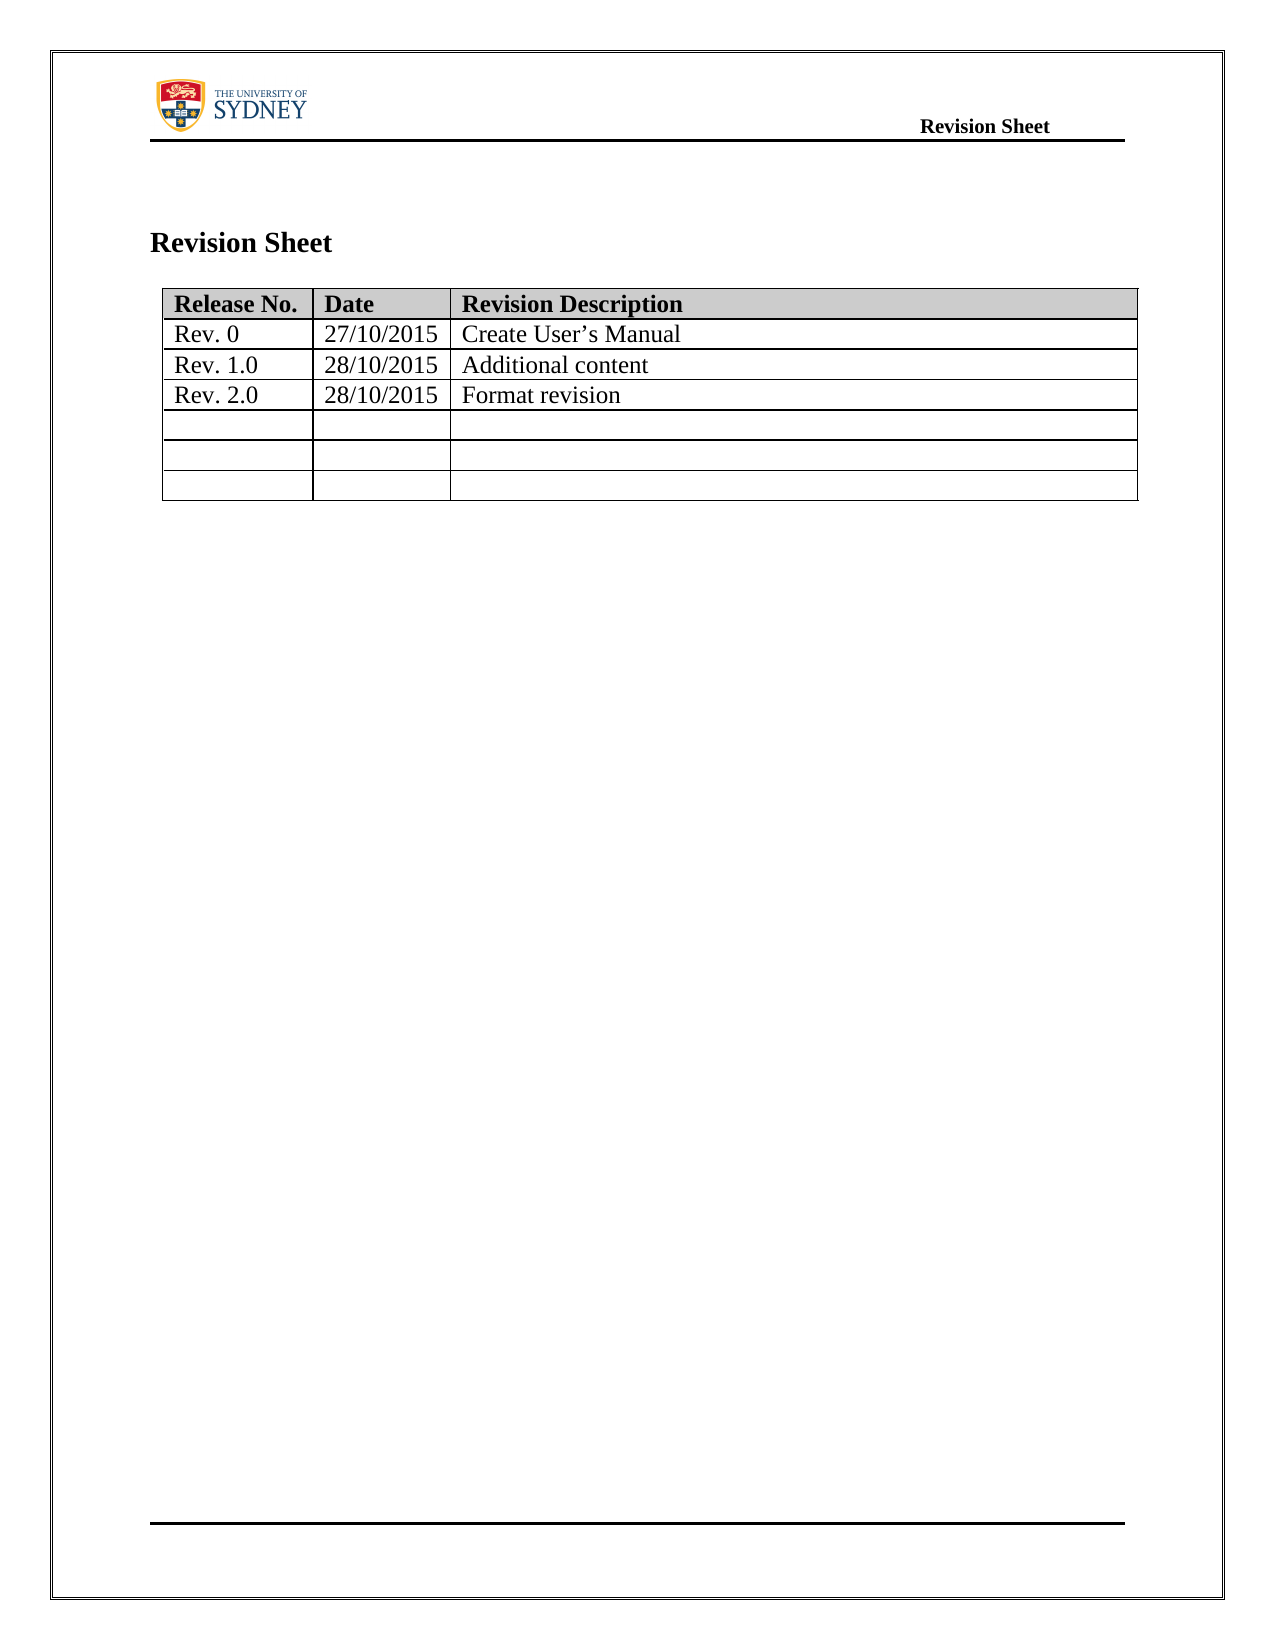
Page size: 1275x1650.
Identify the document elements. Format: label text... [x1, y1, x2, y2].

table_cell [163, 410, 312, 439]
table_cell [314, 411, 450, 439]
table_header Date [314, 289, 450, 318]
table_cell [451, 471, 1137, 500]
table_header Release No. [163, 289, 312, 318]
table_cell Rev. 2.0 [163, 380, 312, 409]
table_cell [163, 471, 312, 500]
table_cell [451, 411, 1137, 439]
table_cell [451, 441, 1137, 469]
table_cell [314, 471, 450, 500]
picture [150, 75, 312, 134]
table_cell [163, 440, 312, 469]
table_cell 27/10/2015 [314, 320, 450, 348]
table_cell 28/10/2015 [314, 380, 450, 409]
table_cell Rev. 0 [163, 319, 312, 348]
text Revision Sheet [150, 196, 1125, 259]
table_header Revision Description [451, 289, 1137, 318]
table_cell Create User’s Manual [451, 320, 1137, 348]
table_cell Rev. 1.0 [163, 349, 312, 378]
table_cell Additional content [451, 350, 1137, 378]
table_cell Format revision [451, 380, 1137, 409]
table_cell 28/10/2015 [314, 350, 450, 378]
table_cell [314, 441, 450, 469]
